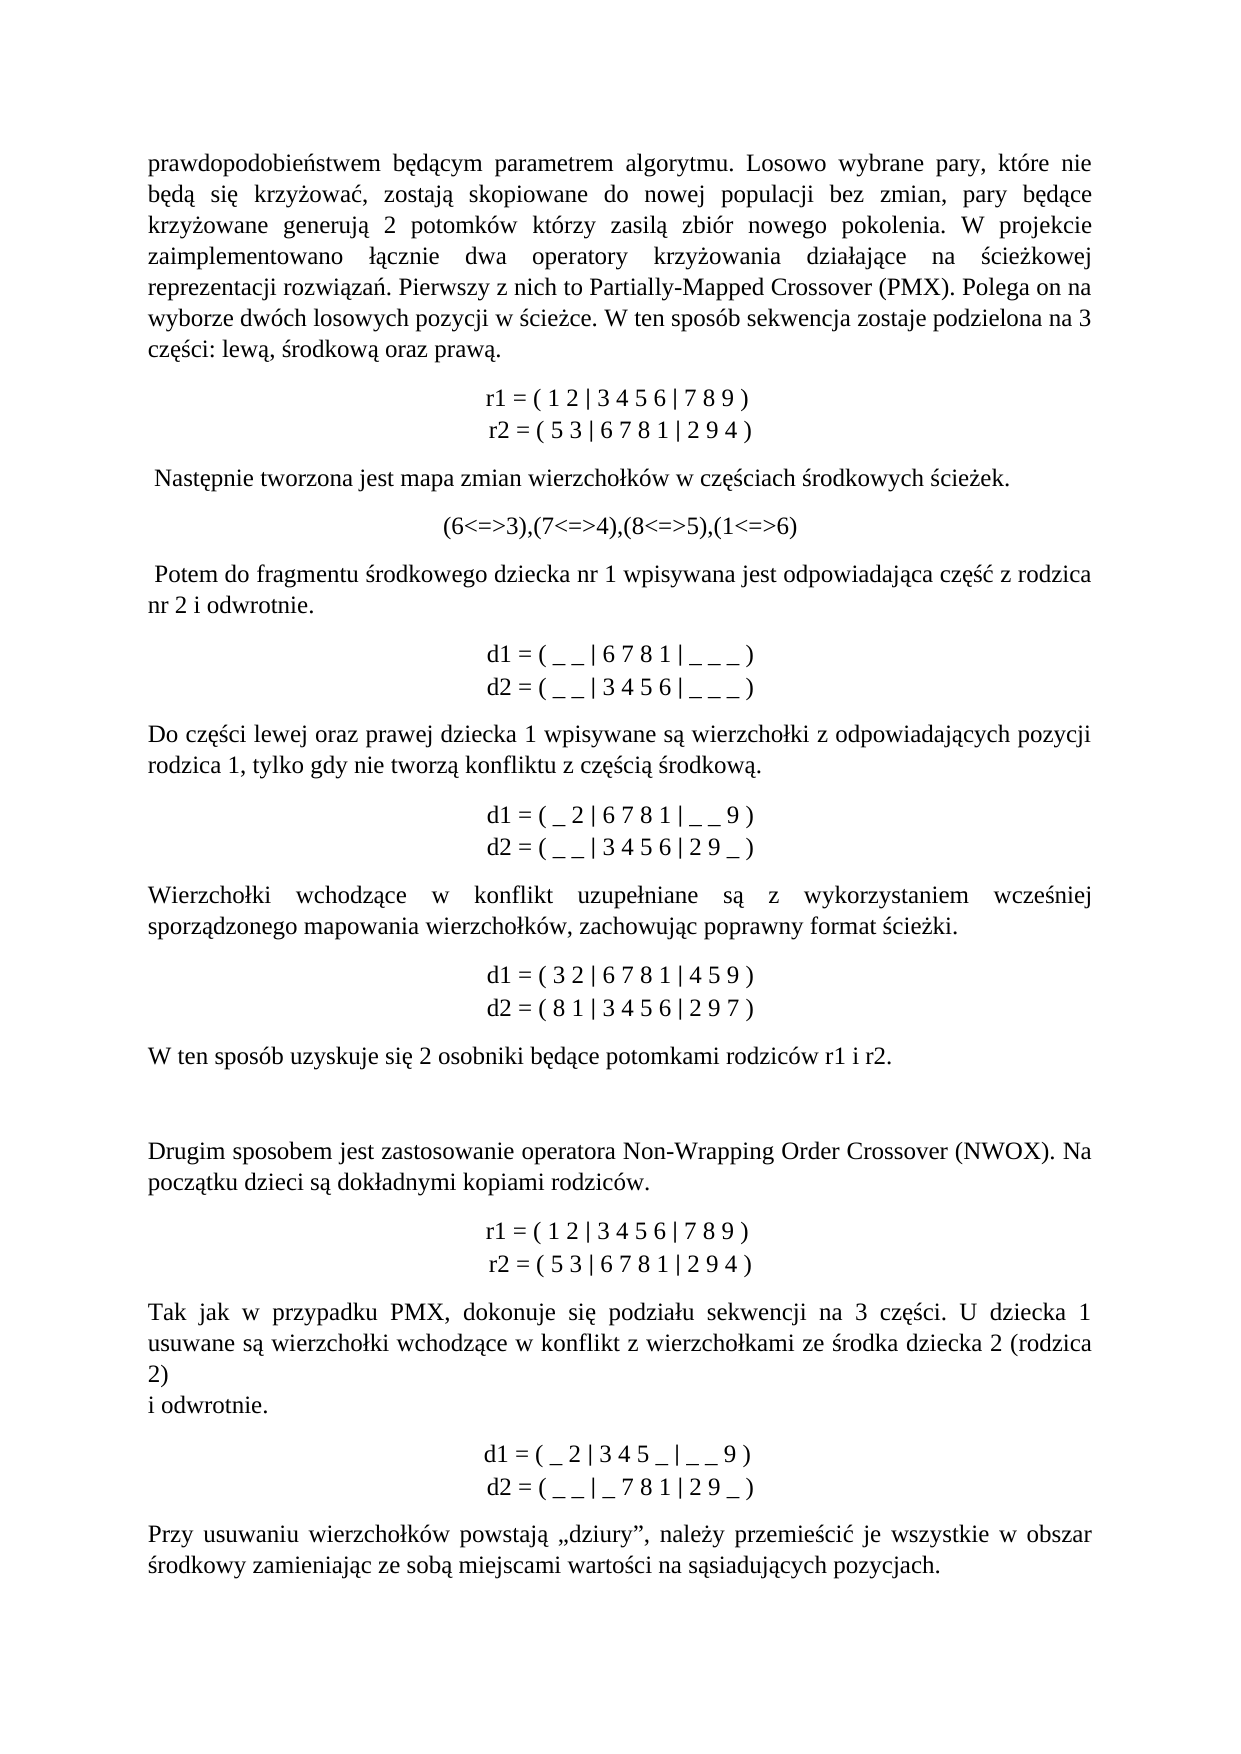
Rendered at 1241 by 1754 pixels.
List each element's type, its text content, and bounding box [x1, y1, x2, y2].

text r1 = ( 1 2 ∣ 3 4 5 6 ∣ 7 8 9 ) r2 = ( 5 3 ∣ 6 7 8 1 ∣ 2 9 4 ) [148, 382, 1093, 444]
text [148, 148, 1093, 363]
text Wierzchołki wchodzące w konflikt uzupełniane są z wykorzystaniem wcześniej sporządzonego mapowania wierzchołków, zachowując poprawny format ścieżki. [148, 880, 1093, 940]
text Potem do fragmentu środkowego dziecka nr 1 wpisywana jest odpowiadająca część z rodzica nr 2 i odwrotnie. [148, 559, 1093, 619]
text (6<=>3),(7<=>4),(8<=>5),(1<=>6) [148, 511, 1093, 540]
text d1 = ( _ _ ∣ 6 7 8 1 ∣ _ _ _ ) d2 = ( _ _ ∣ 3 4 5 6 ∣ _ _ _ ) [148, 638, 1093, 700]
text d1 = ( _ 2 ∣ 6 7 8 1 ∣ _ _ 9 ) d2 = ( _ _ ∣ 3 4 5 6 ∣ 2 9 _ ) [148, 798, 1093, 861]
text Tak jak w przypadku PMX, dokonuje się podziału sekwencji na 3 części. U dziecka 1 usuwane są wierzchołki wchodzące w konflikt z wierzchołkami ze środka dziecka 2 (rodzica 2) i odwrotnie. [148, 1297, 1093, 1419]
text r1 = ( 1 2 ∣ 3 4 5 6 ∣ 7 8 9 ) r2 = ( 5 3 ∣ 6 7 8 1 ∣ 2 9 4 ) [148, 1215, 1093, 1278]
text d1 = ( 3 2 ∣ 6 7 8 1 ∣ 4 5 9 ) d2 = ( 8 1 ∣ 3 4 5 6 ∣ 2 9 7 ) [148, 959, 1093, 1022]
text W ten sposób uzyskuje się 2 osobniki będące potomkami rodziców r1 i r2. [148, 1041, 1093, 1069]
text d1 = ( _ 2 ∣ 3 4 5 _ ∣ _ _ 9 ) d2 = ( _ _ ∣ _ 7 8 1 ∣ 2 9 _ ) [148, 1438, 1093, 1500]
text Do części lewej oraz prawej dziecka 1 wpisywane są wierzchołki z odpowiadających pozycji rodzica 1, tylko gdy nie tworzą konfliktu z częścią środkową. [148, 719, 1093, 779]
text Drugim sposobem jest zastosowanie operatora Non-Wrapping Order Crossover (NWOX). Na początku dzieci są dokładnymi kopiami rodziców. [148, 1136, 1093, 1196]
text Następnie tworzona jest mapa zmian wierzchołków w częściach środkowych ścieżek. [148, 463, 1093, 492]
text Przy usuwaniu wierzchołków powstają „dziury”, należy przemieścić je wszystkie w obszar środkowy zamieniając ze sobą miejscami wartości na sąsiadujących pozycjach. [148, 1519, 1093, 1579]
